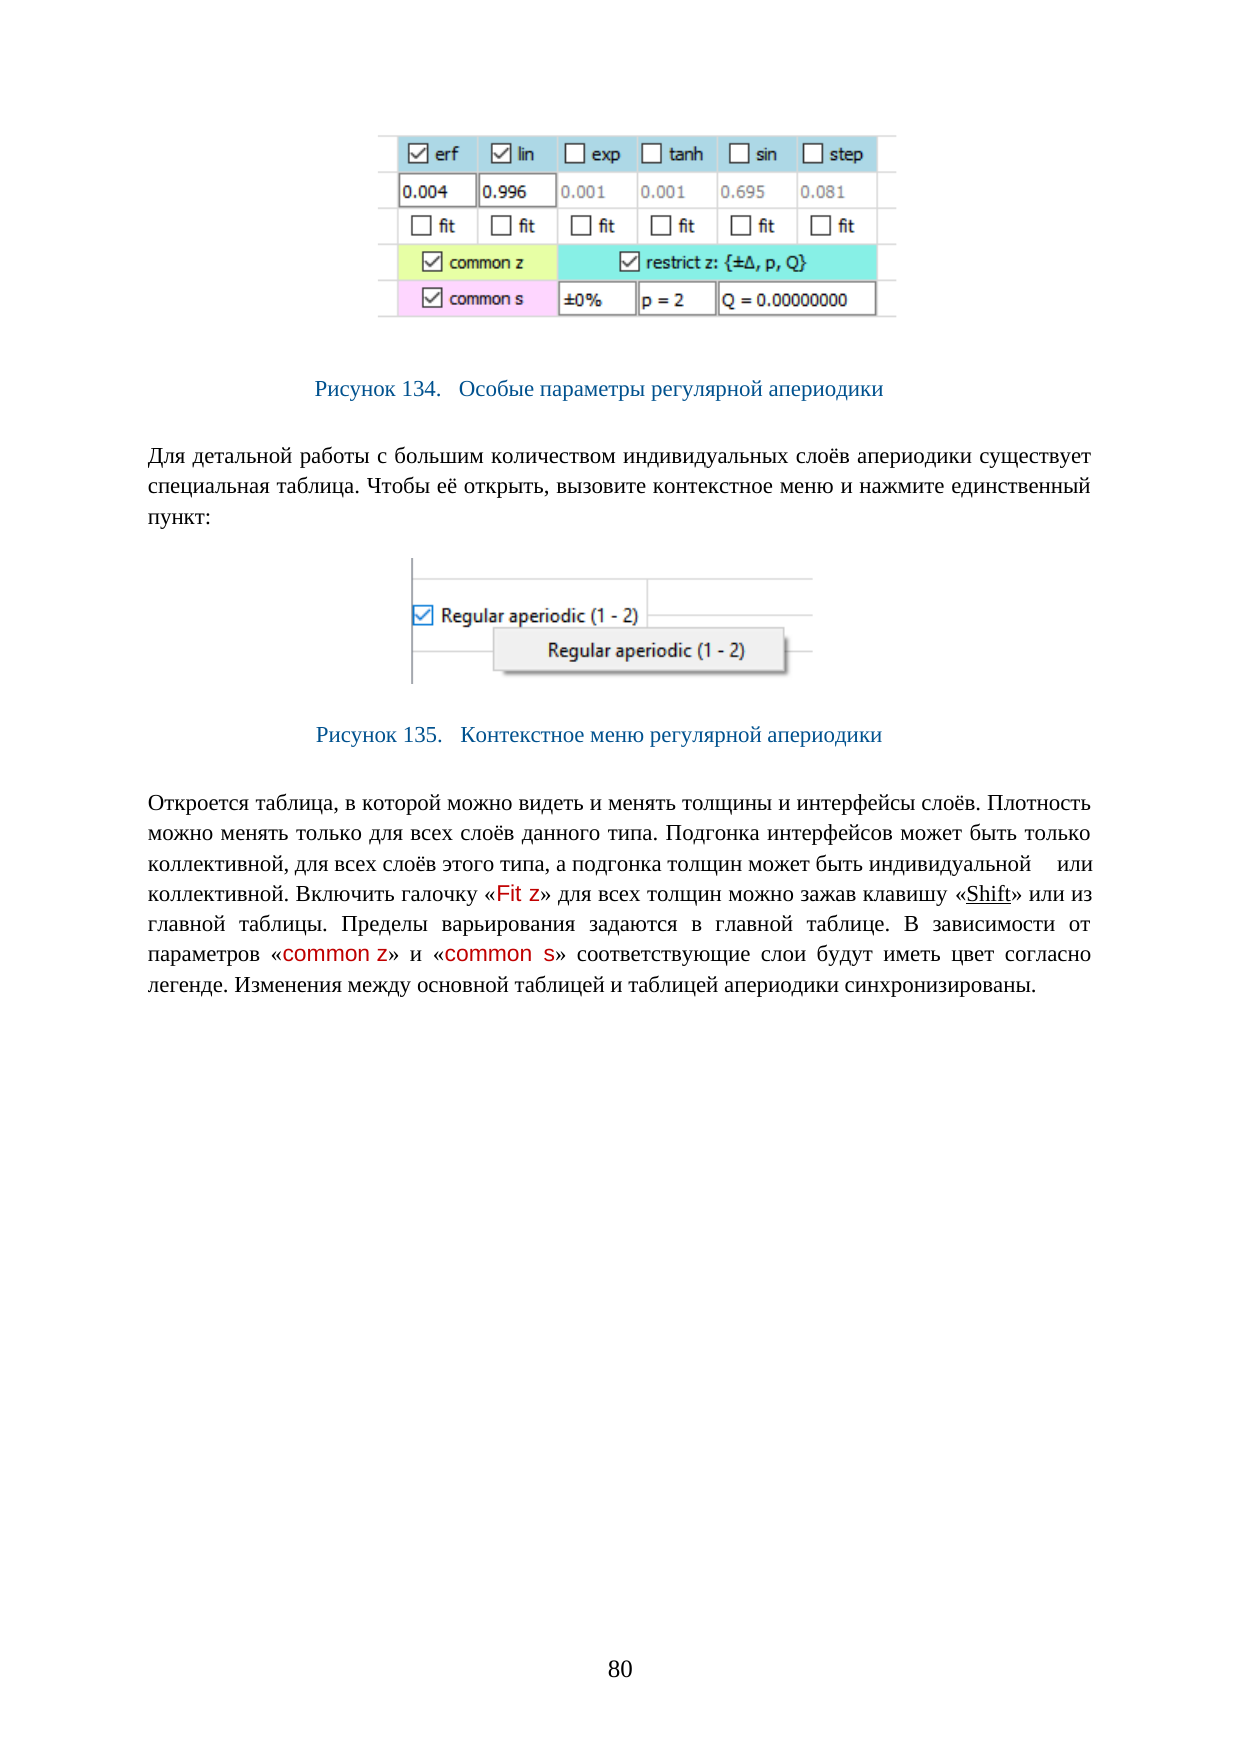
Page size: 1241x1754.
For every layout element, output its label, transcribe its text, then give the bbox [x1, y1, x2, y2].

text Откроется таблица, в которой можно видеть и менять толщины и интерфейсы слоёв. Плотность можно менять только для всех слоёв данного типа. Подгонка интерфейсов может быть только коллективной, для всех слоёв этого типа, а подгонка толщин может быть индивидуальной или коллективной. Включить галочку «Fit z» для всех толщин можно зажав клавишу «Shift» или из главной таблицы. Пределы варьирования задаются в главной таблице. В зависимости от параметров «common z» и «common s» соответствующие слои будут иметь цвет согласно легенде. Изменения между основной таблицей и таблицей апериодики синхронизированы. [148, 789, 1093, 997]
picture [411, 558, 813, 684]
picture [377, 123, 897, 330]
text Для детальной работы с большим количеством индивидуальных слоёв апериодики существует специальная таблица. Чтобы её открыть, вызовите контекстное меню и нажмите единственный пункт: [148, 442, 1093, 529]
